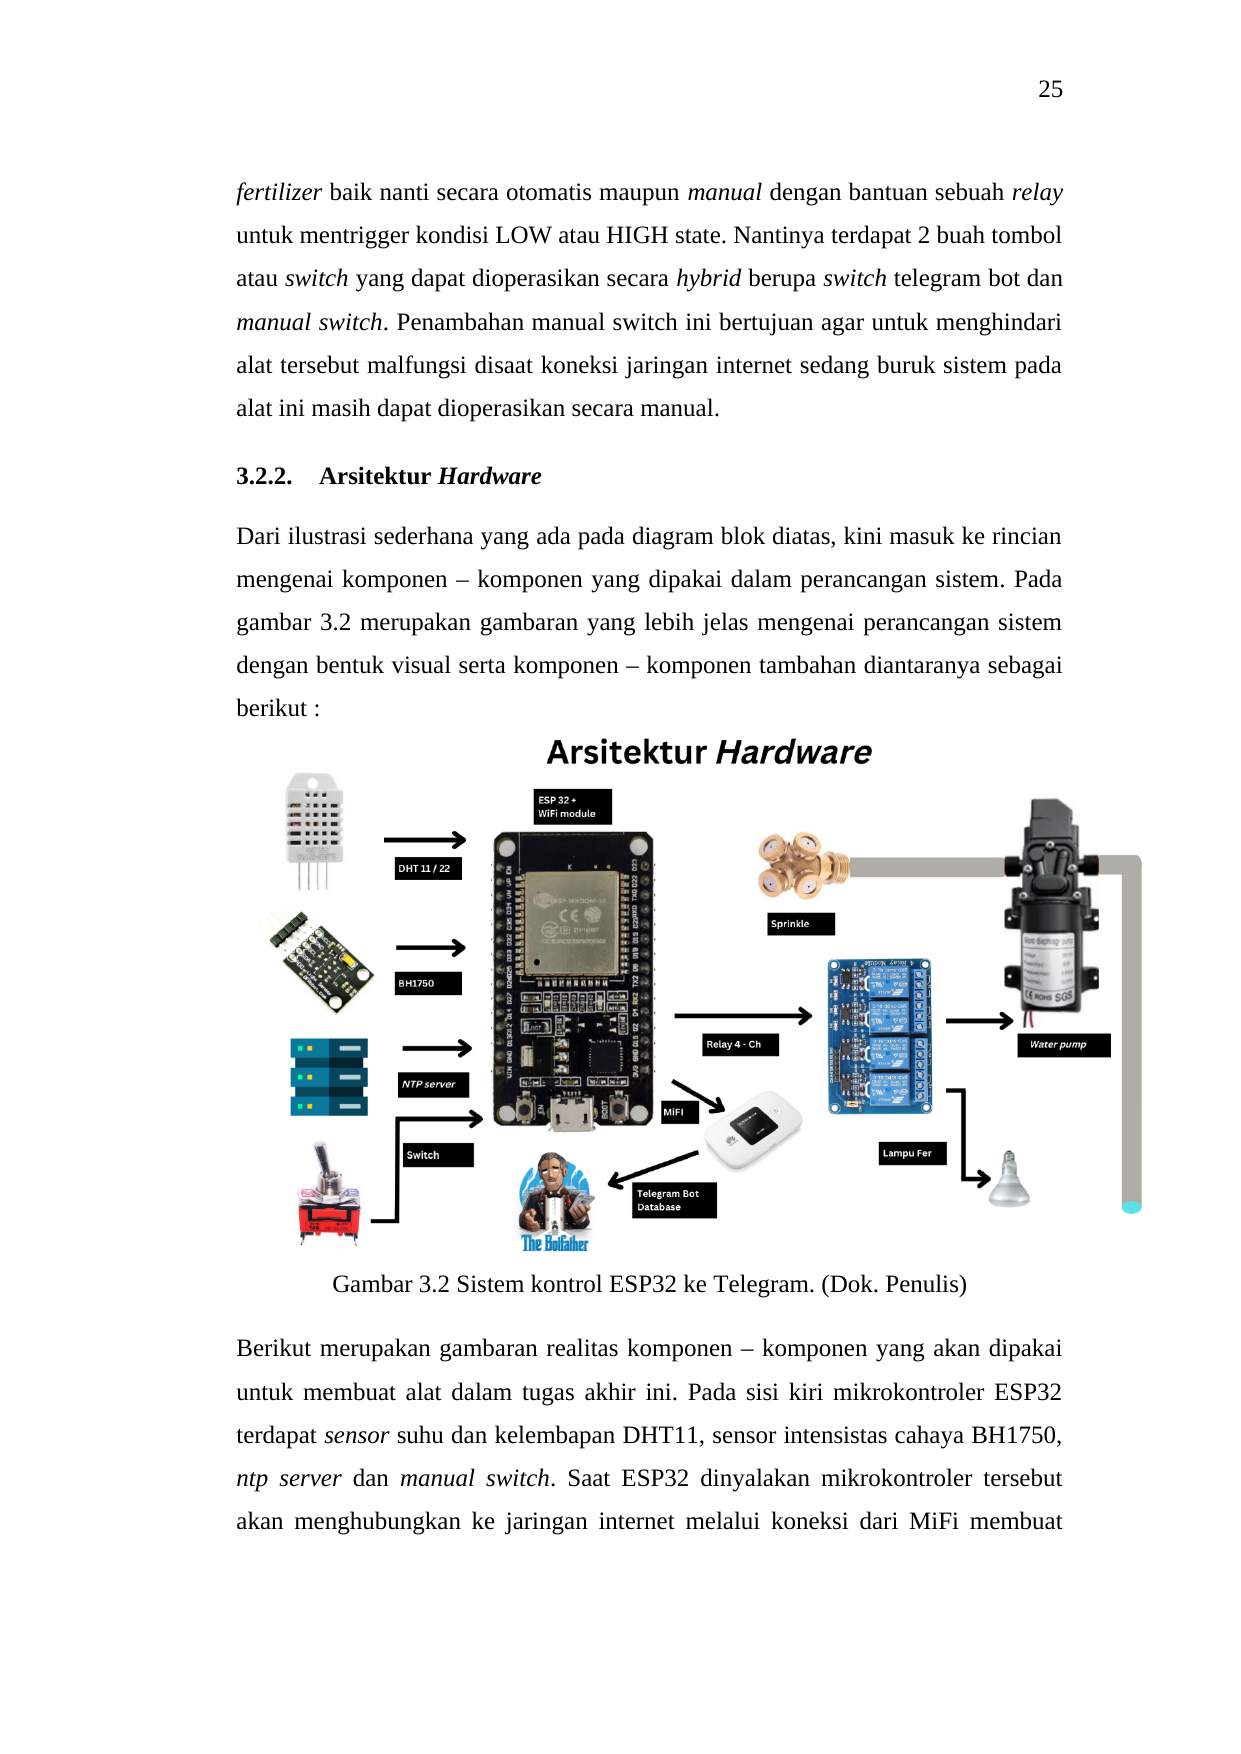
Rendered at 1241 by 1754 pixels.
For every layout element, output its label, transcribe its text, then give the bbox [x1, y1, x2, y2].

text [236, 1333, 1063, 1535]
list Arsitektur Hardware [236, 461, 1063, 490]
picture [236, 736, 1147, 1256]
text Dari ilustrasi sederhana yang ada pada diagram blok diatas, kini masuk ke rincian mengenai komponen – komponen yang dipakai dalam perancangan sistem. Pada gambar 3.2 merupakan gambaran yang lebih jelas mengenai perancangan sistem dengan bentuk visual serta komponen – komponen tambahan diantaranya sebagai berikut : [236, 521, 1063, 722]
text Gambar 3.2 Sistem kontrol ESP32 ke Telegram. (Dok. Penulis) [236, 1269, 1063, 1298]
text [236, 177, 1063, 422]
